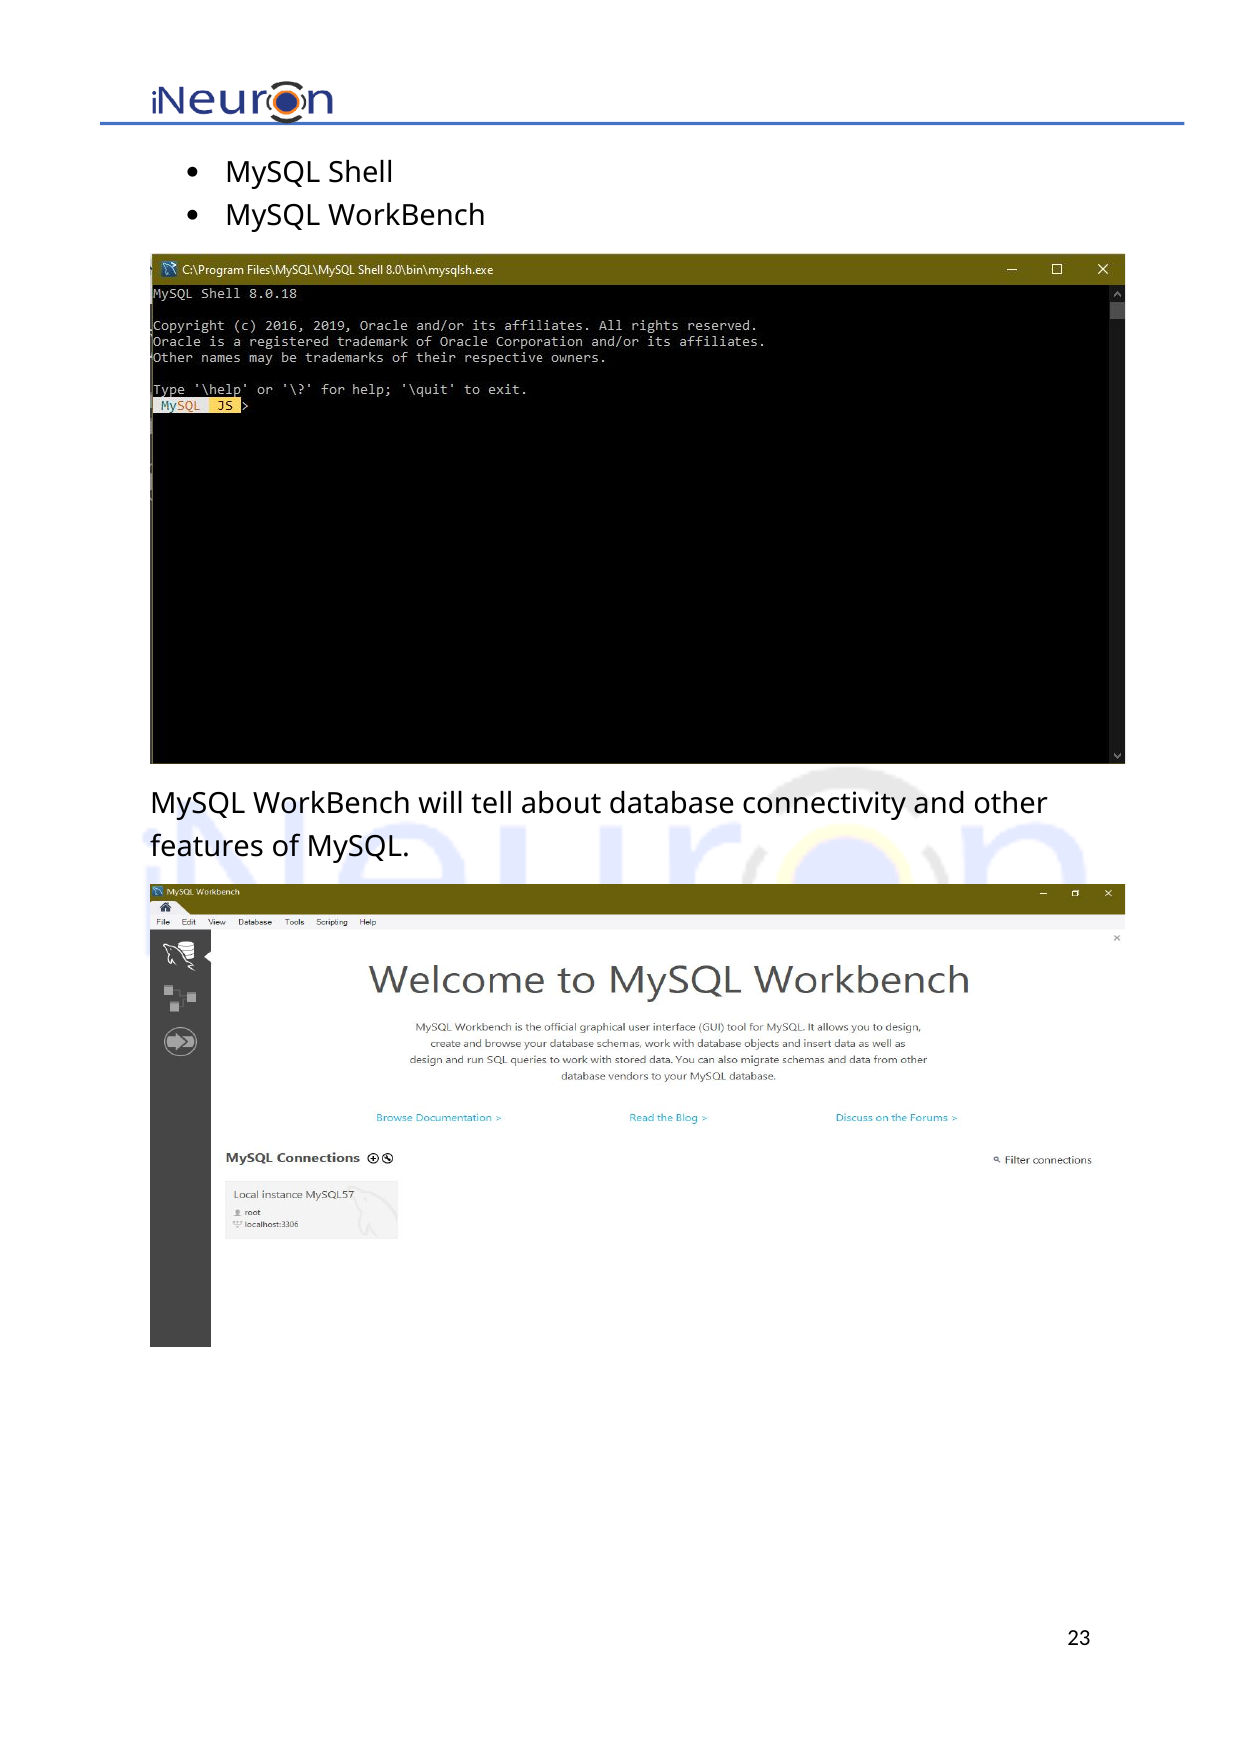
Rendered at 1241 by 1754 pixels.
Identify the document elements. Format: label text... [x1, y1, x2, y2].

picture [150, 884, 1125, 1347]
text MySQL WorkBench will tell about database connectivity and other features of MySQL. [150, 782, 1090, 865]
list MySQL Shell [187, 151, 1090, 191]
picture [150, 75, 335, 124]
list MySQL WorkBench [187, 194, 1090, 234]
picture [150, 253, 1125, 764]
